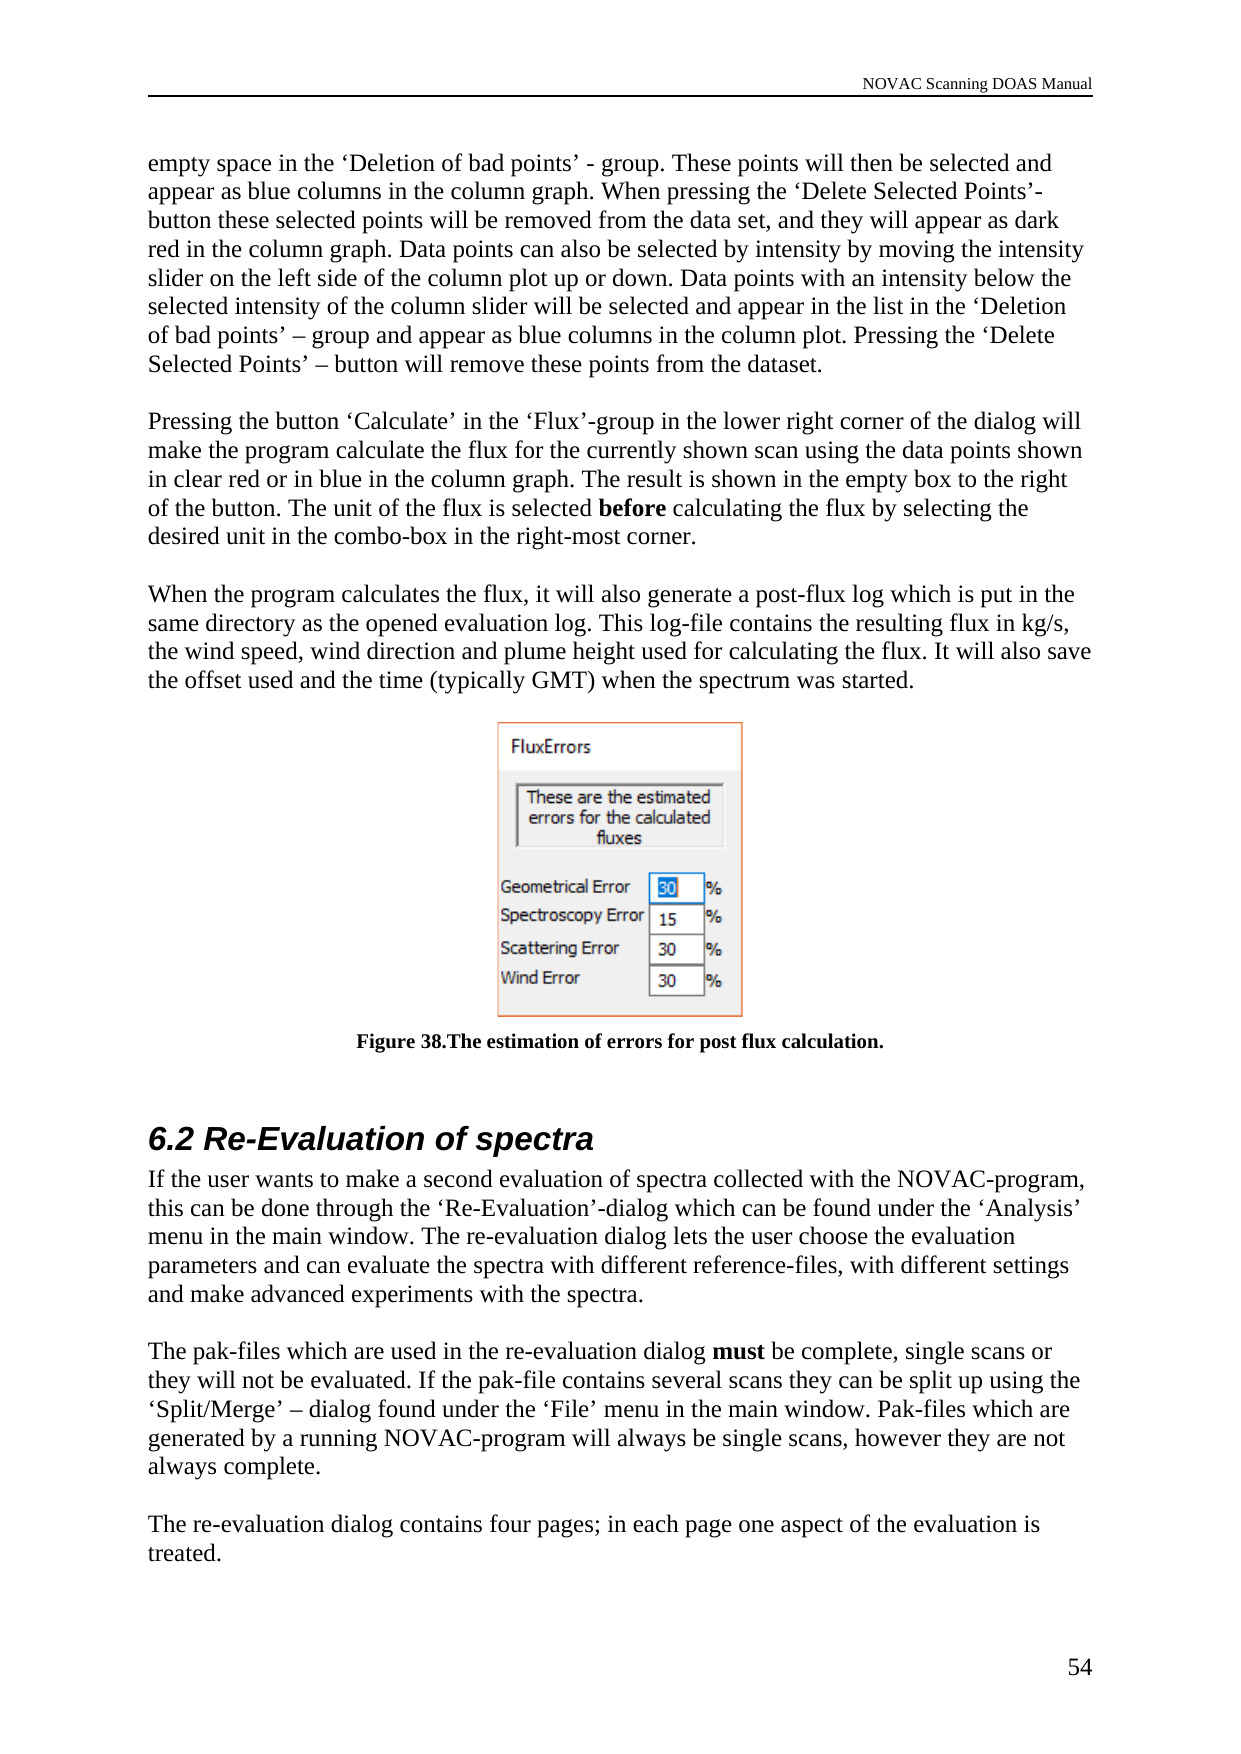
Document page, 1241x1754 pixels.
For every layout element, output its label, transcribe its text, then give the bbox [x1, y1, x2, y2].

text If the user wants to make a second evaluation of spectra collected with the NOVAC-program, this can be done through the ‘Re-Evaluation’-dialog which can be found under the ‘Analysis’ menu in the main window. The re-evaluation dialog lets the user choose the evaluation parameters and can evaluate the spectra with different reference-files, with different settings and make advanced experiments with the spectra. [148, 1164, 1093, 1308]
text Pressing the button ‘Calculate’ in the ‘Flux’-group in the lower right corner of the dialog will make the program calculate the flux for the currently shown scan using the data points shown in clear red or in blue in the column graph. The result is shown in the empty box to the right of the button. The unit of the flux is selected before calculating the flux by selecting the desired unit in the combo-box in the right-most corner. [148, 406, 1093, 550]
text The pak-files which are used in the re-evaluation dialog must be complete, single scans or they will not be evaluated. If the pak-file contains several scans they can be split up using the ‘Split/Merge’ – dialog found under the ‘File’ menu in the main window. Pak-files which are generated by a running NOVAC-program will always be single scans, however they are not always complete. [148, 1336, 1093, 1480]
subtitle 6.2 Re-Evaluation of spectra [148, 1119, 1093, 1158]
text The re-evaluation dialog contains four pages; in each page one aspect of the evaluation is treated. [148, 1509, 1093, 1566]
text Figure 38.The estimation of errors for post flux calculation. [148, 1029, 1093, 1053]
text When the program calculates the flux, it will also generate a post-flux log which is put in the same directory as the opened evaluation log. This log-file contains the resulting flux in kg/s, the wind speed, wind direction and plume height used for calculating the flux. It will also save the offset used and the time (typically GMT) when the spectrum was started. [148, 579, 1093, 694]
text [148, 148, 1093, 378]
picture [497, 722, 743, 1017]
